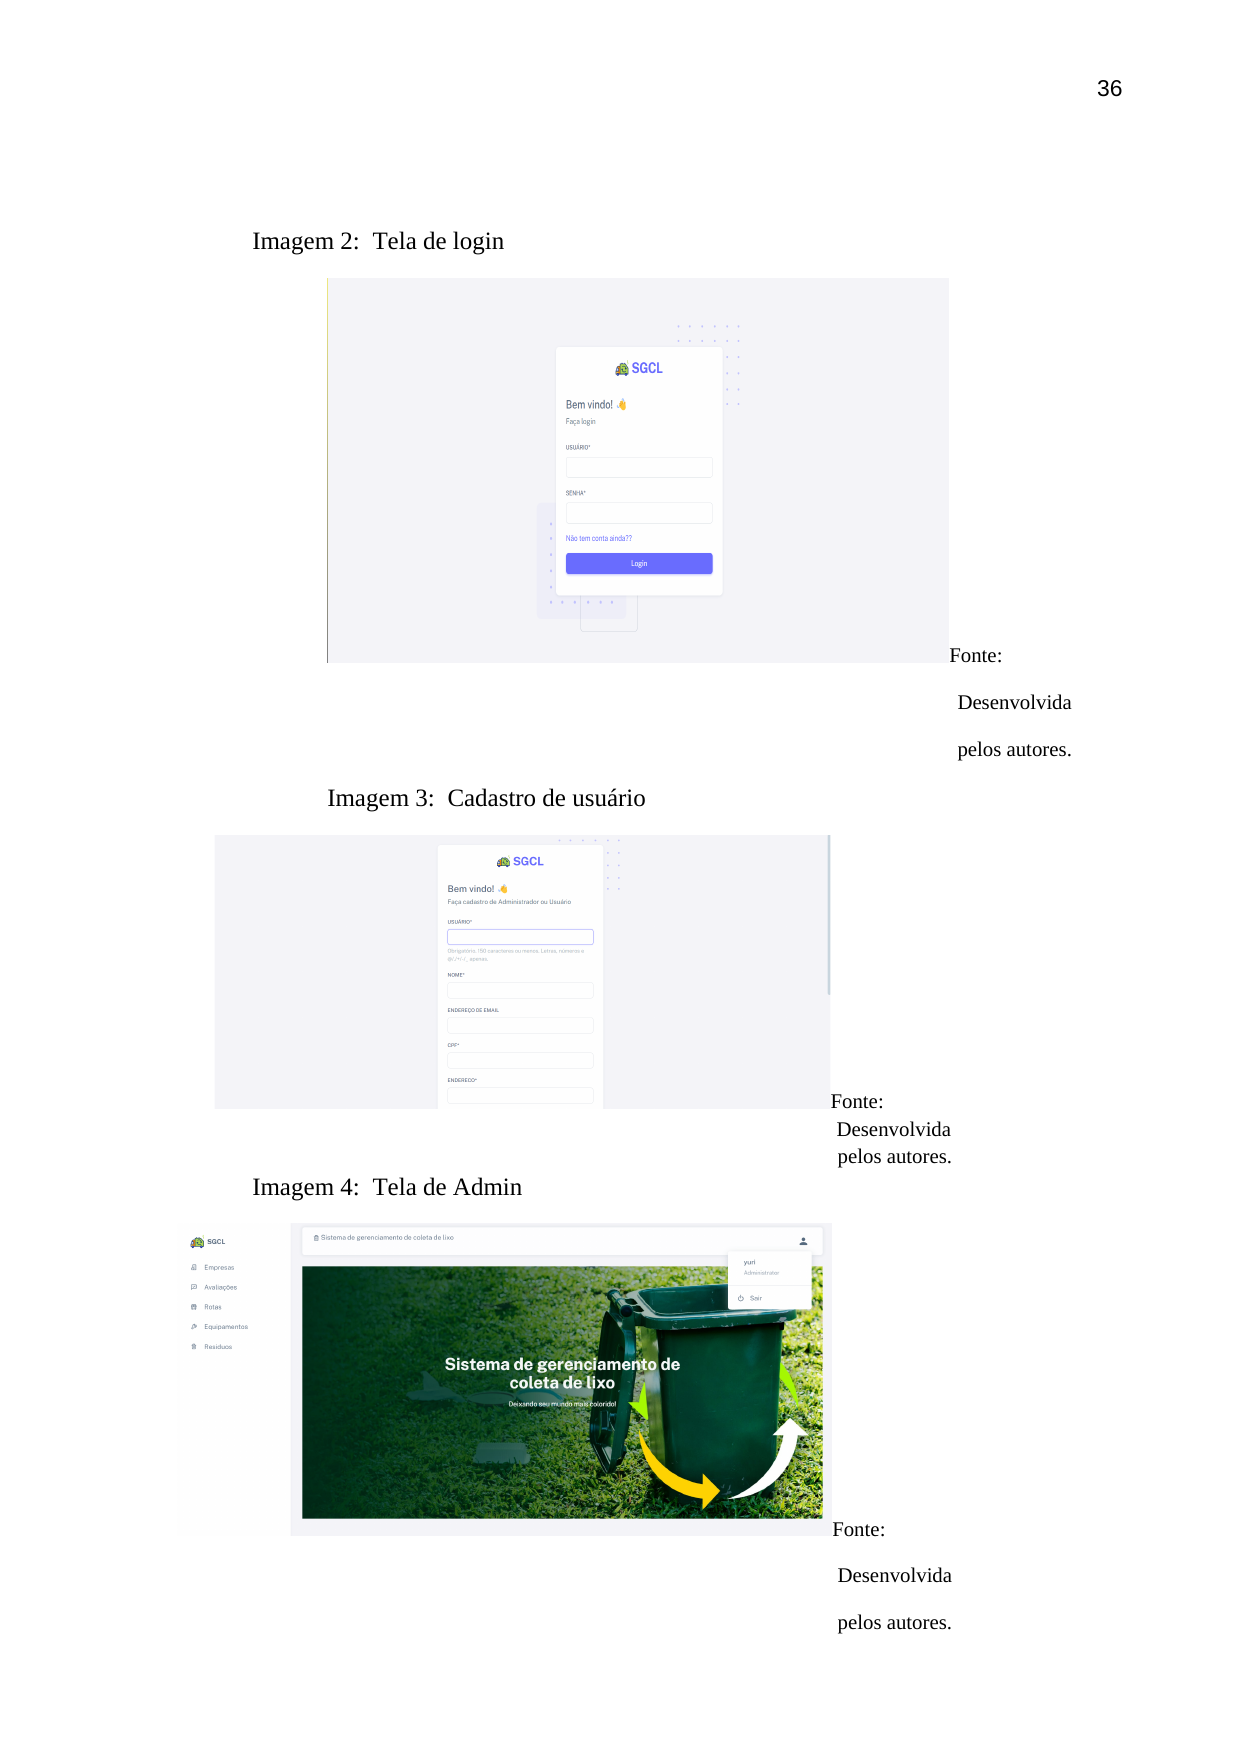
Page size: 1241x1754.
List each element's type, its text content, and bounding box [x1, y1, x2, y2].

text Desenvolvida [177, 1117, 1122, 1141]
text Desenvolvida [627, 1563, 1122, 1587]
text Imagem 2: Tela de login [177, 226, 1122, 255]
picture [327, 278, 949, 663]
text Desenvolvida [252, 690, 1122, 714]
text pelos autores. [627, 1144, 1122, 1168]
picture [177, 1223, 832, 1536]
text Imagem 3: Cadastro de usuário [252, 783, 1122, 812]
picture [214, 835, 831, 1109]
text pelos autores. [627, 1610, 1122, 1634]
text Imagem 4: Tela de Admin [177, 1172, 1122, 1201]
text pelos autores. [252, 737, 1122, 761]
